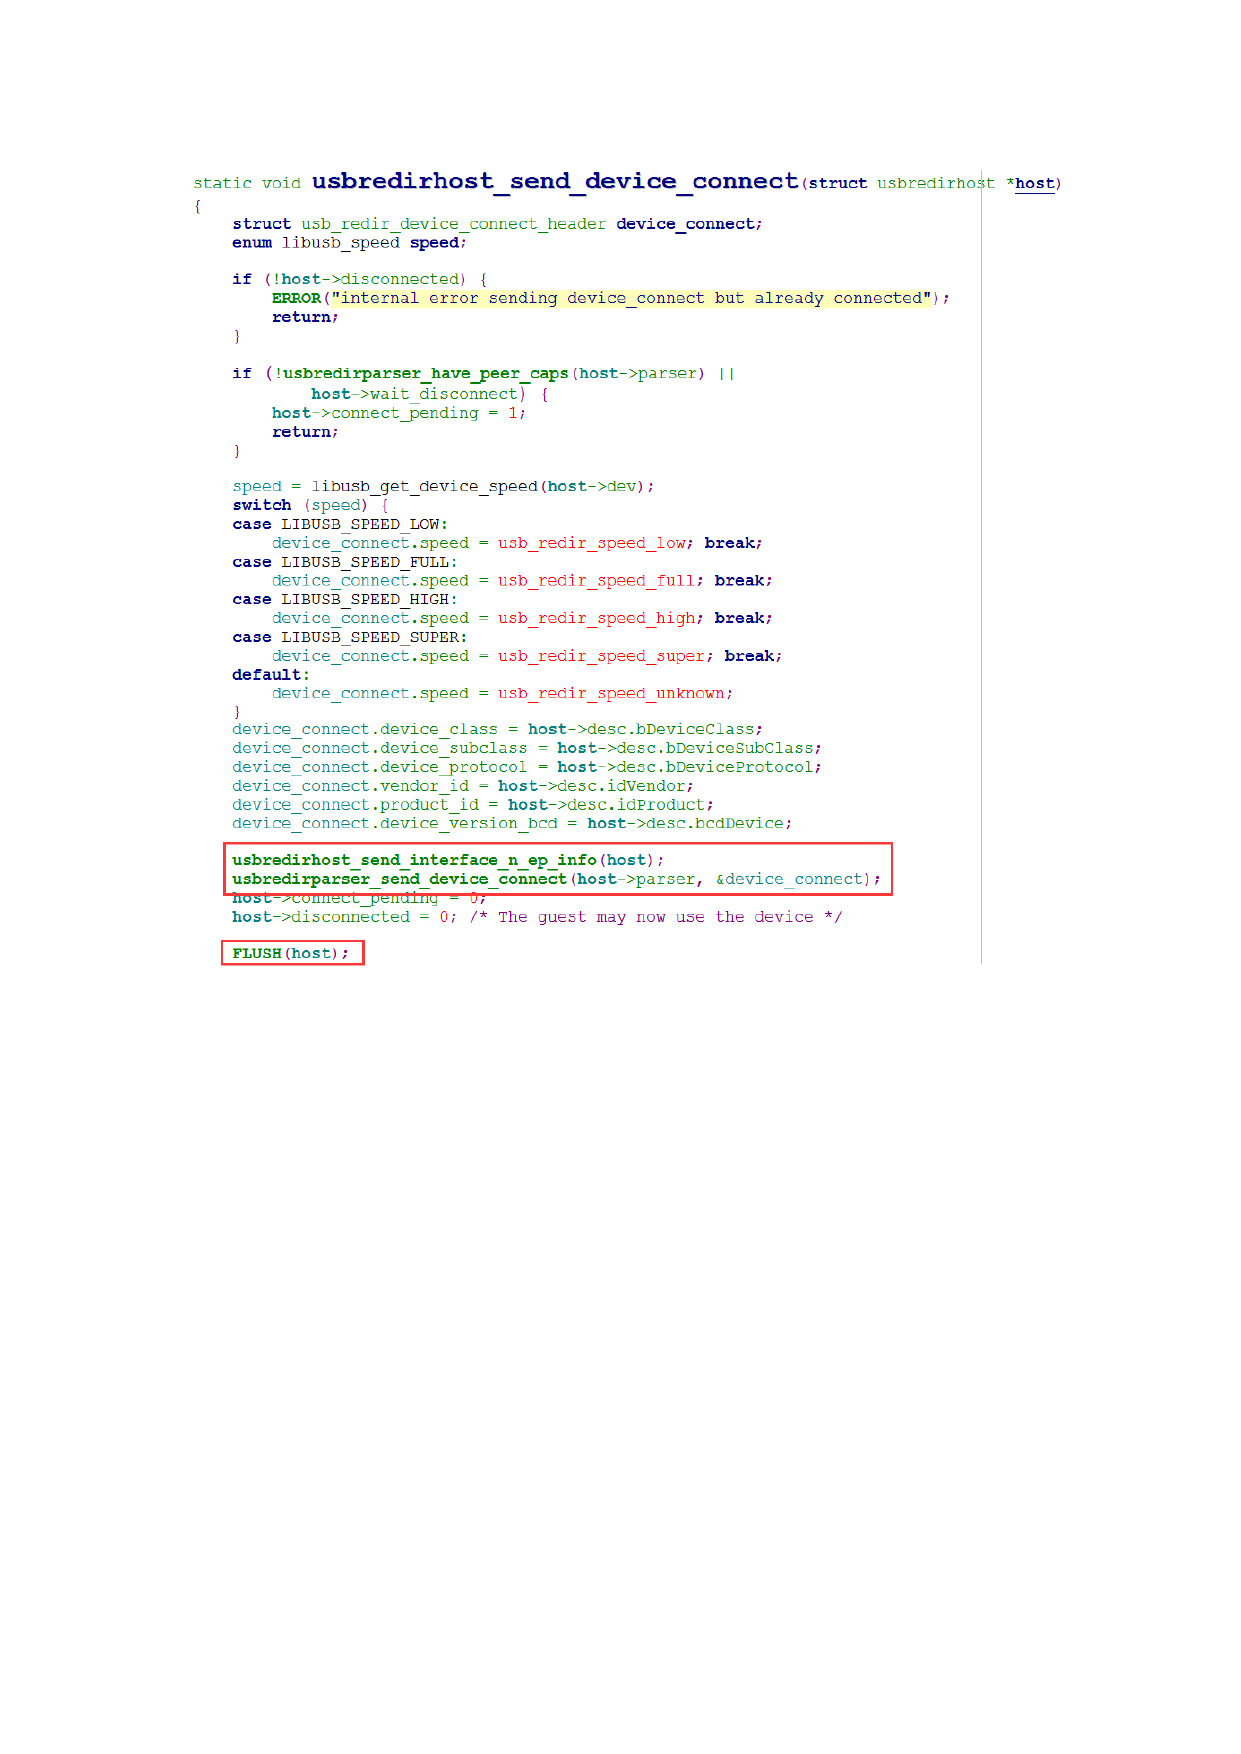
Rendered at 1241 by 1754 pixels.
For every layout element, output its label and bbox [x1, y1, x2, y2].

picture [187, 170, 1065, 966]
